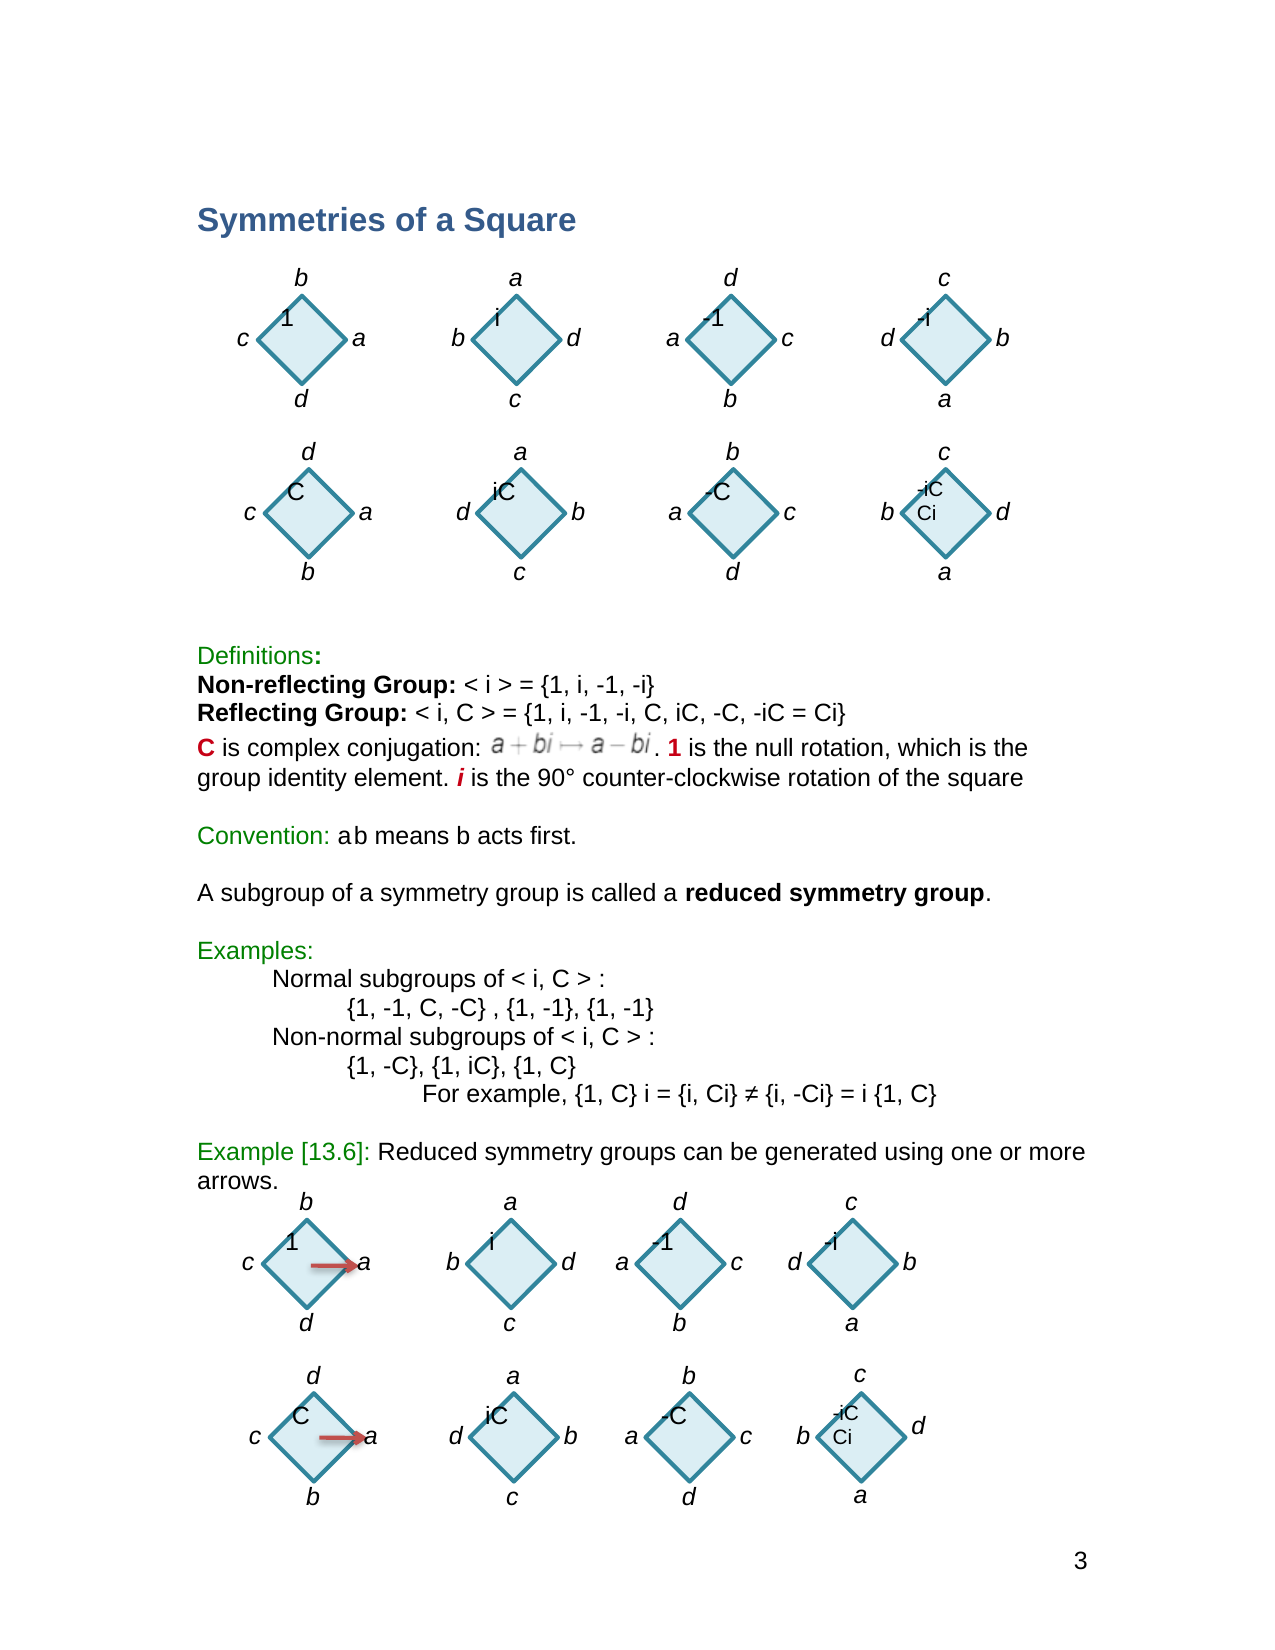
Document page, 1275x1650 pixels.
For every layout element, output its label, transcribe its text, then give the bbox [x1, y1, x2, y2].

text Definitions: [197, 641, 1087, 670]
subtitle Symmetries of a Square [197, 200, 1087, 238]
text Normal subgroups of < i, C > : [197, 964, 1087, 993]
text For example, {1, C} i = {i, Ci} ≠ {i, -Ci} = i {1, C} [197, 1079, 1087, 1108]
text {1, -1, C, -C} , {1, -1}, {1, -1} [272, 993, 1087, 1022]
text Example [13.6]: Reduced symmetry groups can be generated using one or more arrows. [197, 1137, 1087, 1194]
text Examples: [197, 936, 1087, 964]
text Convention: a b means b acts first. [197, 821, 1087, 849]
text A subgroup of a symmetry group is called a reduced symmetry group. [197, 878, 1087, 907]
text {1, -C}, {1, iC}, {1, C} [272, 1051, 1087, 1079]
text Reflecting Group: < i, C > = {1, i, -1, -i, C, iC, -C, -iC = Ci} [197, 698, 1087, 727]
text Non-reflecting Group: < i > = {1, i, -1, -i} [197, 670, 1087, 698]
text Non-normal subgroups of < i, C > : [272, 1022, 1087, 1051]
text C is complex conjugation: . 1 is the null rotation, which is the group identity element. i is the 90° counter-clockwise rotation of the square [197, 727, 1087, 792]
